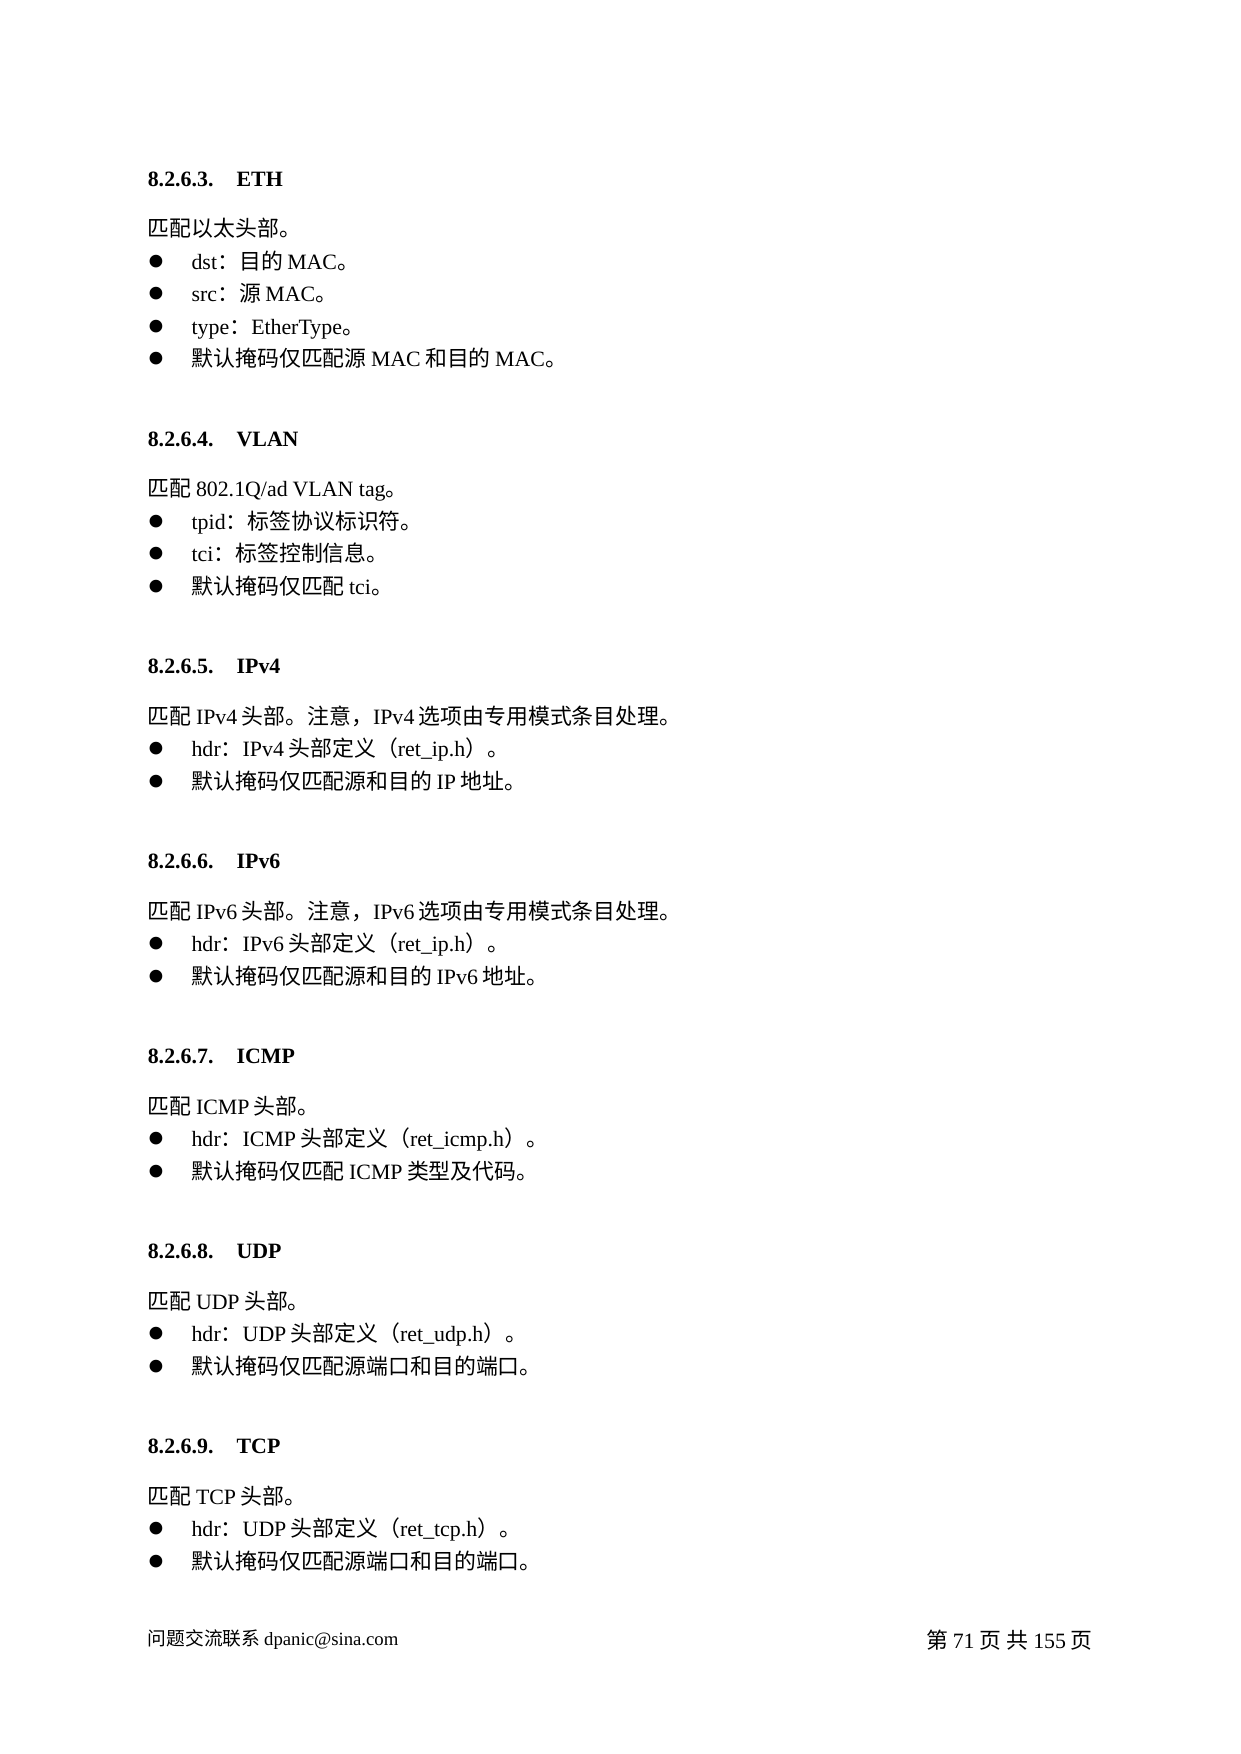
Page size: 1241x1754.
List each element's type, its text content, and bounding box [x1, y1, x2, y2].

text 匹配UDP头部。 [148, 1283, 1092, 1316]
text 匹配IPv6头部。注意，IPv6选项由专用模式条目处理。 [148, 893, 1092, 926]
subtitle TCP [148, 1429, 1092, 1462]
list 默认掩码仅匹配源和目的IP地址。 [148, 763, 1092, 796]
text 匹配TCP头部。 [148, 1478, 1092, 1511]
list hdr：ICMP头部定义（ret_icmp.h）。 [148, 1121, 1092, 1153]
list 默认掩码仅匹配ICMP类型及代码。 [148, 1153, 1092, 1186]
list tci：标签控制信息。 [148, 536, 1092, 568]
text 匹配802.1Q/ad VLAN tag。 [148, 471, 1092, 503]
list hdr：IPv6头部定义（ret_ip.h）。 [148, 926, 1092, 958]
subtitle UDP [148, 1234, 1092, 1267]
list 默认掩码仅匹配源MAC和目的MAC。 [148, 341, 1092, 373]
list src：源MAC。 [148, 276, 1092, 308]
subtitle ICMP [148, 1039, 1092, 1072]
list type：EtherType。 [148, 308, 1092, 341]
text 匹配IPv4头部。注意，IPv4选项由专用模式条目处理。 [148, 698, 1092, 731]
list 默认掩码仅匹配tci。 [148, 568, 1092, 601]
text 匹配以太头部。 [148, 211, 1092, 243]
subtitle ETH [148, 162, 1092, 194]
subtitle IPv6 [148, 844, 1092, 877]
list dst：目的MAC。 [148, 243, 1092, 276]
list hdr：UDP头部定义（ret_tcp.h）。 [148, 1511, 1092, 1543]
text 匹配ICMP头部。 [148, 1088, 1092, 1121]
list 默认掩码仅匹配源端口和目的端口。 [148, 1348, 1092, 1381]
list hdr：IPv4头部定义（ret_ip.h）。 [148, 731, 1092, 763]
subtitle VLAN [148, 422, 1092, 454]
list 默认掩码仅匹配源和目的IPv6地址。 [148, 958, 1092, 991]
subtitle IPv4 [148, 649, 1092, 682]
list tpid：标签协议标识符。 [148, 503, 1092, 536]
list hdr：UDP头部定义（ret_udp.h）。 [148, 1316, 1092, 1348]
list 默认掩码仅匹配源端口和目的端口。 [148, 1543, 1092, 1576]
